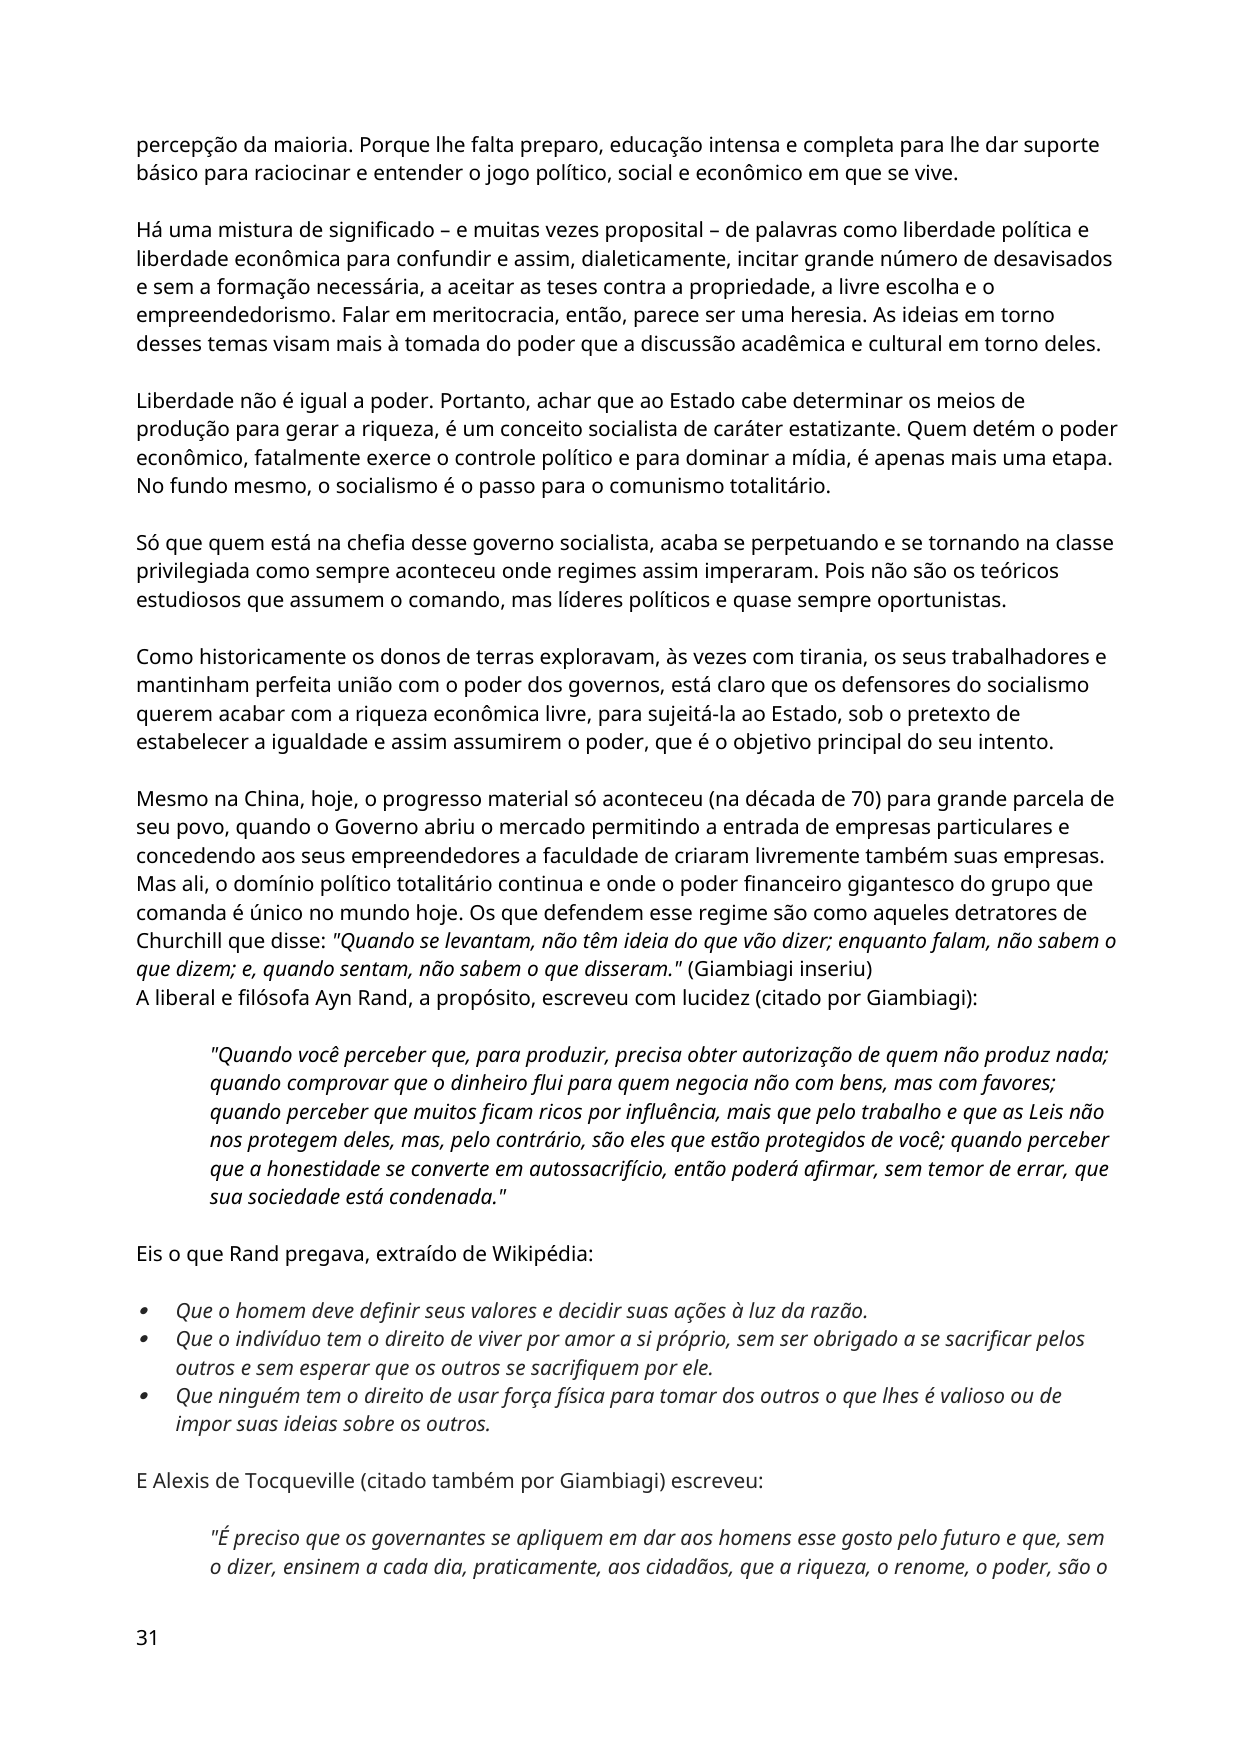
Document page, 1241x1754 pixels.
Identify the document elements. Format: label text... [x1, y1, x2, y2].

text "Quando você perceber que, para produzir, precisa obter autorização de quem não produz nada; quando comprovar que o dinheiro flui para quem negocia não com bens, mas com favores; quando perceber que muitos ficam ricos por influência, mais que pelo trabalho e que as Leis não nos protegem deles, mas, pelo contrário, são eles que estão protegidos de você; quando perceber que a honestidade se converte em autossacrifício, então poderá afirmar, sem temor de errar, que sua sociedade está condenada." [209, 1040, 1122, 1211]
text Como historicamente os donos de terras exploravam, às vezes com tirania, os seus trabalhadores e mantinham perfeita união com o poder dos governos, está claro que os defensores do socialismo querem acabar com a riqueza econômica livre, para sujeitá-la ao Estado, sob o pretexto de estabelecer a igualdade e assim assumirem o poder, que é o objetivo principal do seu intento. [136, 642, 1122, 756]
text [209, 1523, 1122, 1580]
list Que ninguém tem o direito de usar força física para tomar dos outros o que lhes é valioso ou de impor suas ideias sobre os outros. [138, 1381, 1122, 1438]
text A liberal e filósofa Ayn Rand, a propósito, escreveu com lucidez (citado por Giambiagi): [136, 983, 1122, 1011]
list Que o indivíduo tem o direito de viver por amor a si próprio, sem ser obrigado a se sacrificar pelos outros e sem esperar que os outros se sacrifiquem por ele. [138, 1324, 1122, 1381]
text E Alexis de Tocqueville (citado também por Giambiagi) escreveu: [136, 1466, 1122, 1495]
text Eis o que Rand pregava, extraído de Wikipédia: [136, 1239, 1122, 1267]
text Há uma mistura de significado – e muitas vezes proposital – de palavras como liberdade política e liberdade econômica para confundir e assim, dialeticamente, incitar grande número de desavisados e sem a formação necessária, a aceitar as teses contra a propriedade, a livre escolha e o empreendedorismo. Falar em meritocracia, então, parece ser uma heresia. As ideias em torno desses temas visam mais à tomada do poder que a discussão acadêmica e cultural em torno deles. [136, 215, 1122, 357]
text Liberdade não é igual a poder. Portanto, achar que ao Estado cabe determinar os meios de produção para gerar a riqueza, é um conceito socialista de caráter estatizante. Quem detém o poder econômico, fatalmente exerce o controle político e para dominar a mídia, é apenas mais uma etapa. No fundo mesmo, o socialismo é o passo para o comunismo totalitário. [136, 386, 1122, 499]
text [136, 130, 1122, 187]
text Só que quem está na chefia desse governo socialista, acaba se perpetuando e se tornando na classe privilegiada como sempre aconteceu onde regimes assim imperaram. Pois não são os teóricos estudiosos que assumem o comando, mas líderes políticos e quase sempre oportunistas. [136, 528, 1122, 613]
text Mesmo na China, hoje, o progresso material só aconteceu (na década de 70) para grande parcela de seu povo, quando o Governo abriu o mercado permitindo a entrada de empresas particulares e concedendo aos seus empreendedores a faculdade de criaram livremente também suas empresas. Mas ali, o domínio político totalitário continua e onde o poder financeiro gigantesco do grupo que comanda é único no mundo hoje. Os que defendem esse regime são como aqueles detratores de Churchill que disse: "Quando se levantam, não têm ideia do que vão dizer; enquanto falam, não sabem o que dizem; e, quando sentam, não sabem o que disseram." (Giambiagi inseriu) [136, 784, 1122, 983]
list Que o homem deve definir seus valores e decidir suas ações à luz da razão. [138, 1296, 1122, 1324]
